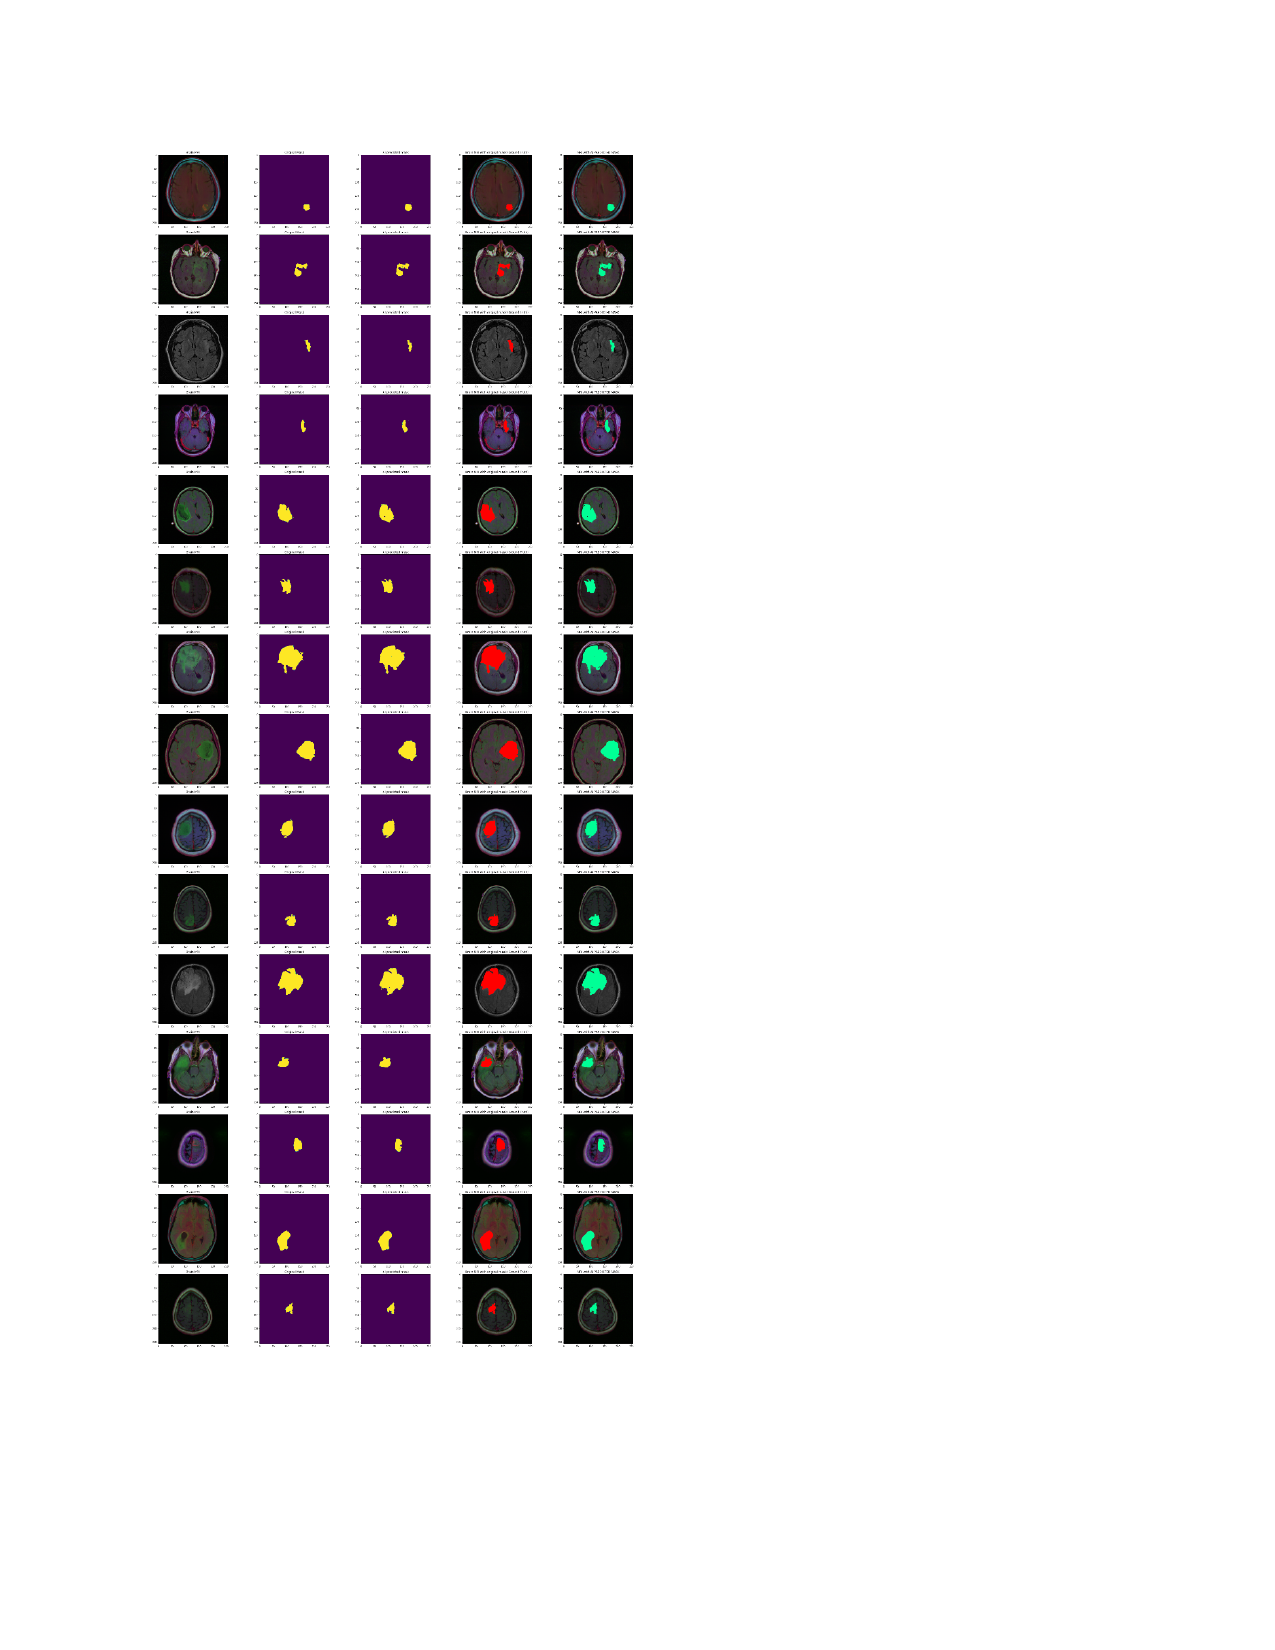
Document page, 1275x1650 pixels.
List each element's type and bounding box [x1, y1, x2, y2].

picture [150, 150, 635, 1349]
